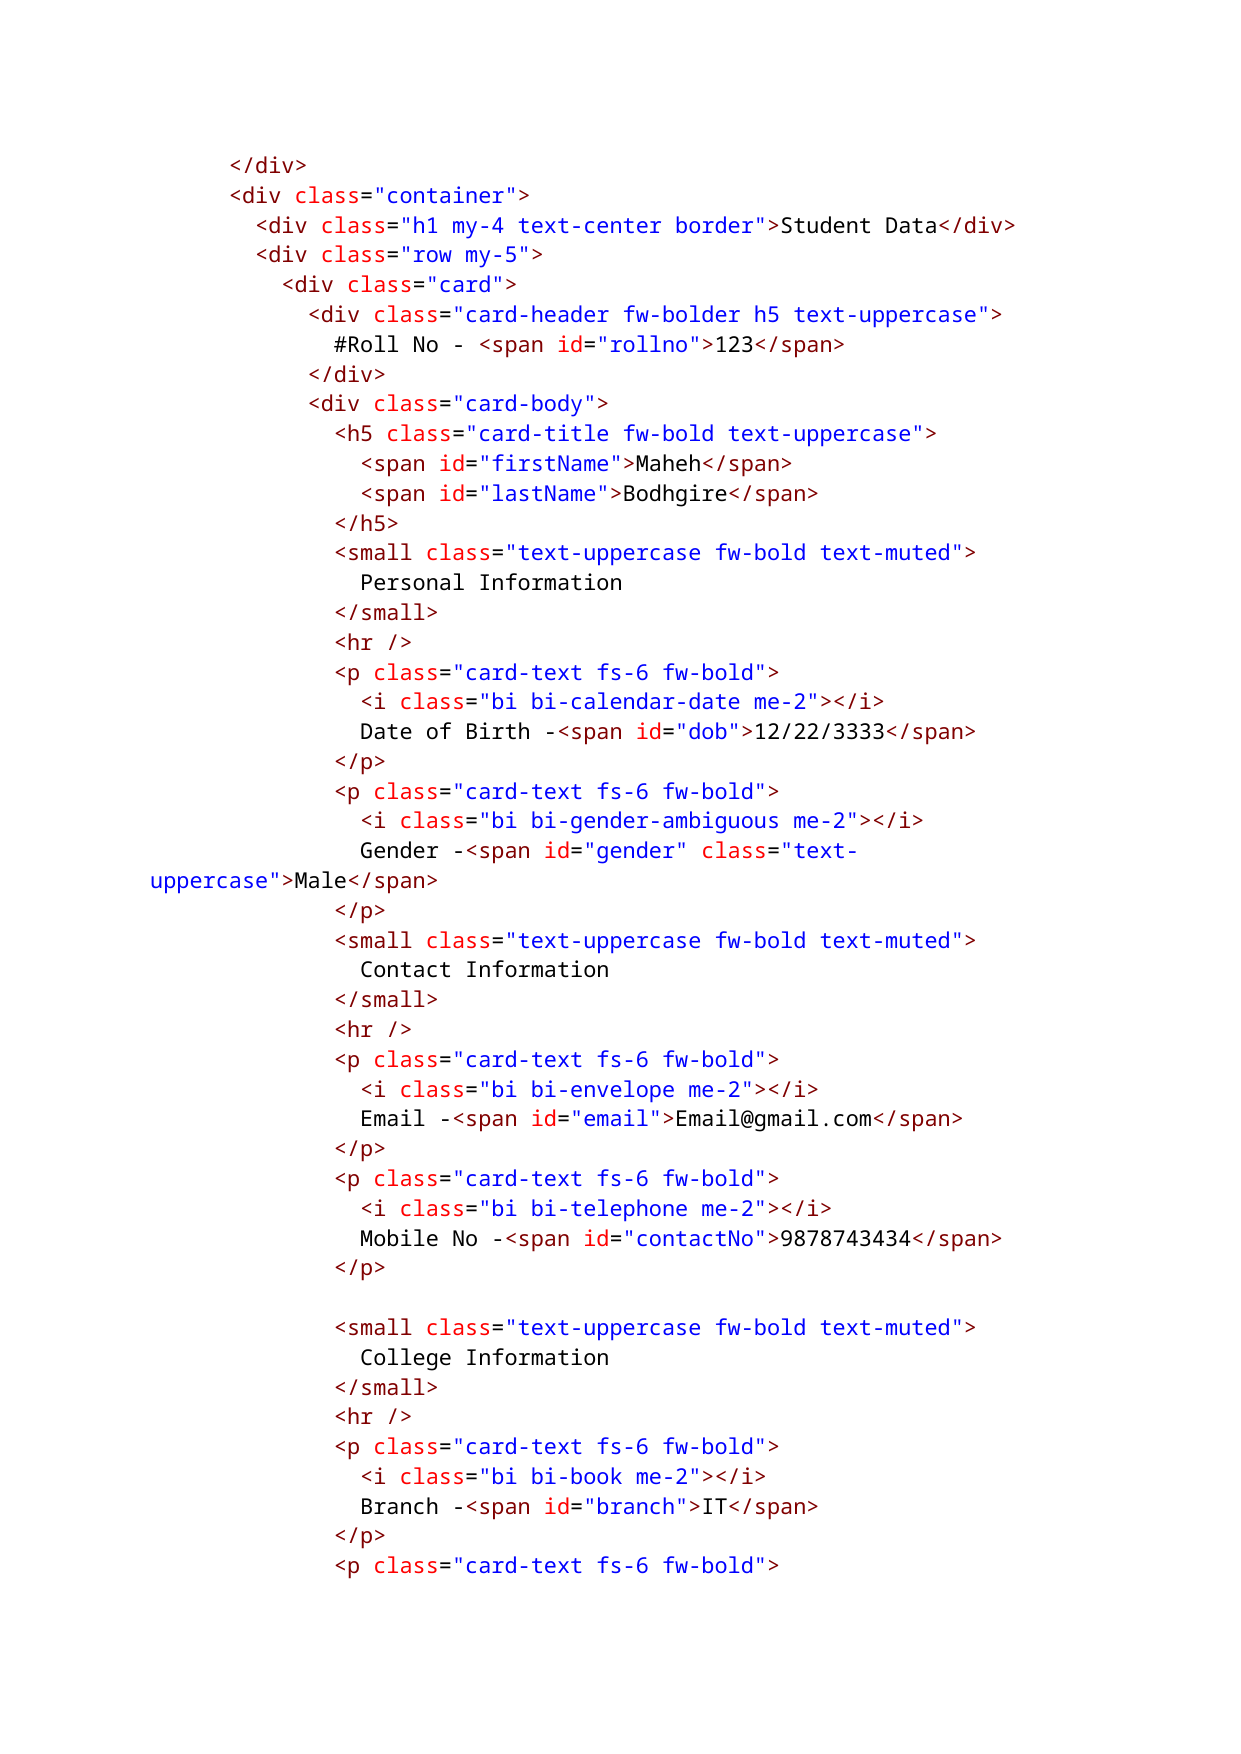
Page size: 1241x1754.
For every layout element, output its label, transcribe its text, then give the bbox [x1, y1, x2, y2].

text <i class="bi bi-telephone me-2"></i> [150, 1193, 1090, 1222]
text <p class="card-text fs-6 fw-bold"> [150, 656, 1090, 686]
text <small class="text-uppercase fw-bold text-muted"> [150, 1312, 1090, 1342]
text </div> [150, 358, 1090, 388]
text <small class="text-uppercase fw-bold text-muted"> [150, 924, 1090, 954]
text <div class="row my-5"> [150, 239, 1090, 269]
text <p class="card-text fs-6 fw-bold"> [150, 1550, 1090, 1580]
text <span id="firstName">Maheh</span> [150, 448, 1090, 478]
text <hr /> [150, 1014, 1090, 1044]
text <i class="bi bi-gender-ambiguous me-2"></i> [150, 805, 1090, 835]
text </p> [150, 1252, 1090, 1282]
text <hr /> [150, 627, 1090, 656]
text <i class="bi bi-calendar-date me-2"></i> [150, 686, 1090, 716]
text <i class="bi bi-book me-2"></i> [150, 1461, 1090, 1491]
text <i class="bi bi-envelope me-2"></i> [150, 1073, 1090, 1103]
text <span id="lastName">Bodhgire</span> [150, 478, 1090, 507]
text </p> [150, 746, 1090, 776]
text Email -<span id="email">Email@gmail.com</span> [150, 1103, 1090, 1133]
text <div class="container"> [150, 180, 1090, 209]
text <div class="card"> [150, 269, 1090, 299]
text </small> [150, 984, 1090, 1014]
text <div class="card-header fw-bolder h5 text-uppercase"> [150, 299, 1090, 329]
text <hr /> [150, 1401, 1090, 1431]
text <small class="text-uppercase fw-bold text-muted"> [150, 537, 1090, 567]
text </h5> [150, 507, 1090, 537]
text College Information [150, 1342, 1090, 1371]
text </p> [150, 1133, 1090, 1163]
text Branch -<span id="branch">IT</span> [150, 1491, 1090, 1520]
text </small> [150, 1371, 1090, 1401]
text </div> [150, 150, 1090, 180]
text Gender -<span id="gender" class="text-uppercase">Male</span> [150, 835, 1090, 895]
text </p> [150, 1520, 1090, 1550]
text <div class="card-body"> [150, 388, 1090, 418]
text <p class="card-text fs-6 fw-bold"> [150, 776, 1090, 805]
text Mobile No -<span id="contactNo">9878743434</span> [150, 1222, 1090, 1252]
text Contact Information [150, 954, 1090, 984]
text <div class="h1 my-4 text-center border">Student Data</div> [150, 209, 1090, 239]
text Personal Information [150, 567, 1090, 597]
text <p class="card-text fs-6 fw-bold"> [150, 1044, 1090, 1073]
text </small> [150, 597, 1090, 627]
text <p class="card-text fs-6 fw-bold"> [150, 1431, 1090, 1461]
text <h5 class="card-title fw-bold text-uppercase"> [150, 418, 1090, 448]
text Date of Birth -<span id="dob">12/22/3333</span> [150, 716, 1090, 746]
text <p class="card-text fs-6 fw-bold"> [150, 1163, 1090, 1193]
text </p> [150, 895, 1090, 924]
text #Roll No - <span id="rollno">123</span> [150, 329, 1090, 358]
